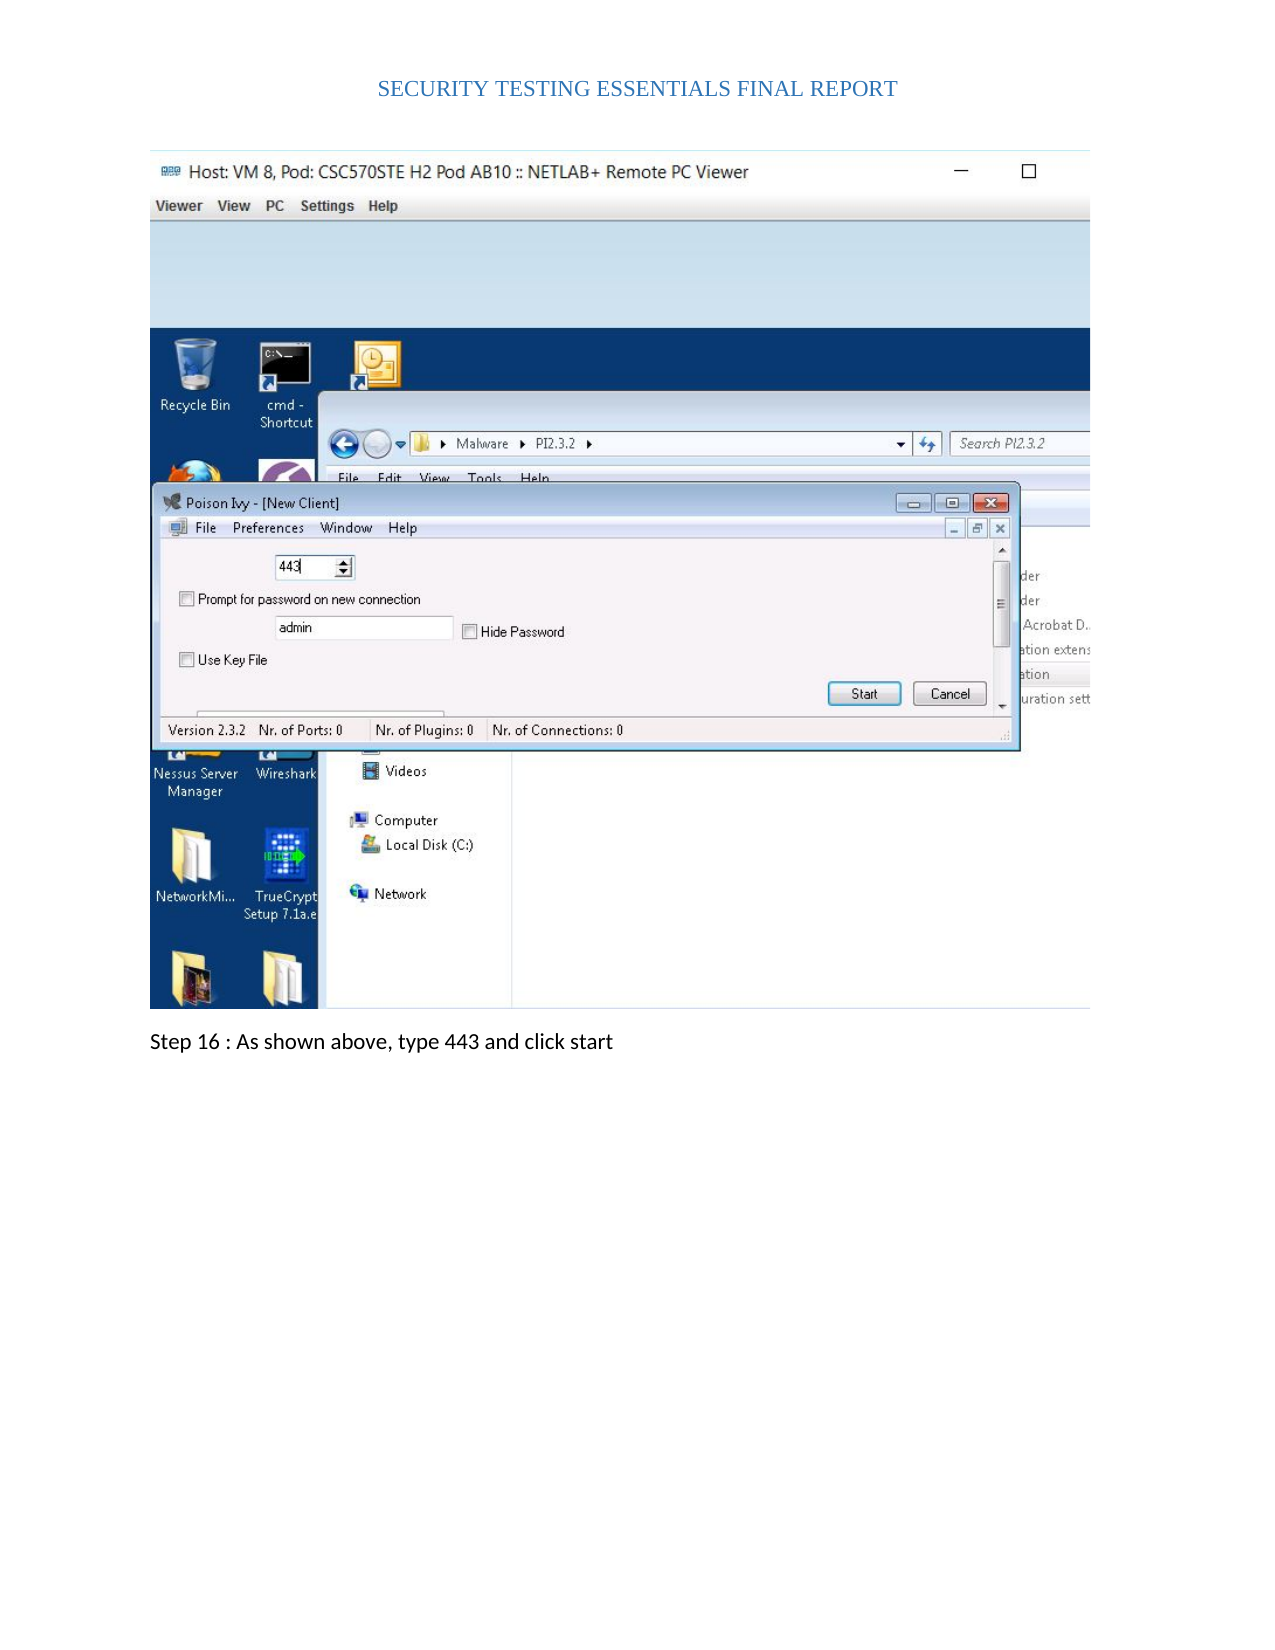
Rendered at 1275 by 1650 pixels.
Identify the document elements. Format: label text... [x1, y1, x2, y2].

text Step 16 : As shown above, type 443 and click start [150, 1027, 1125, 1055]
picture [150, 150, 1091, 1009]
